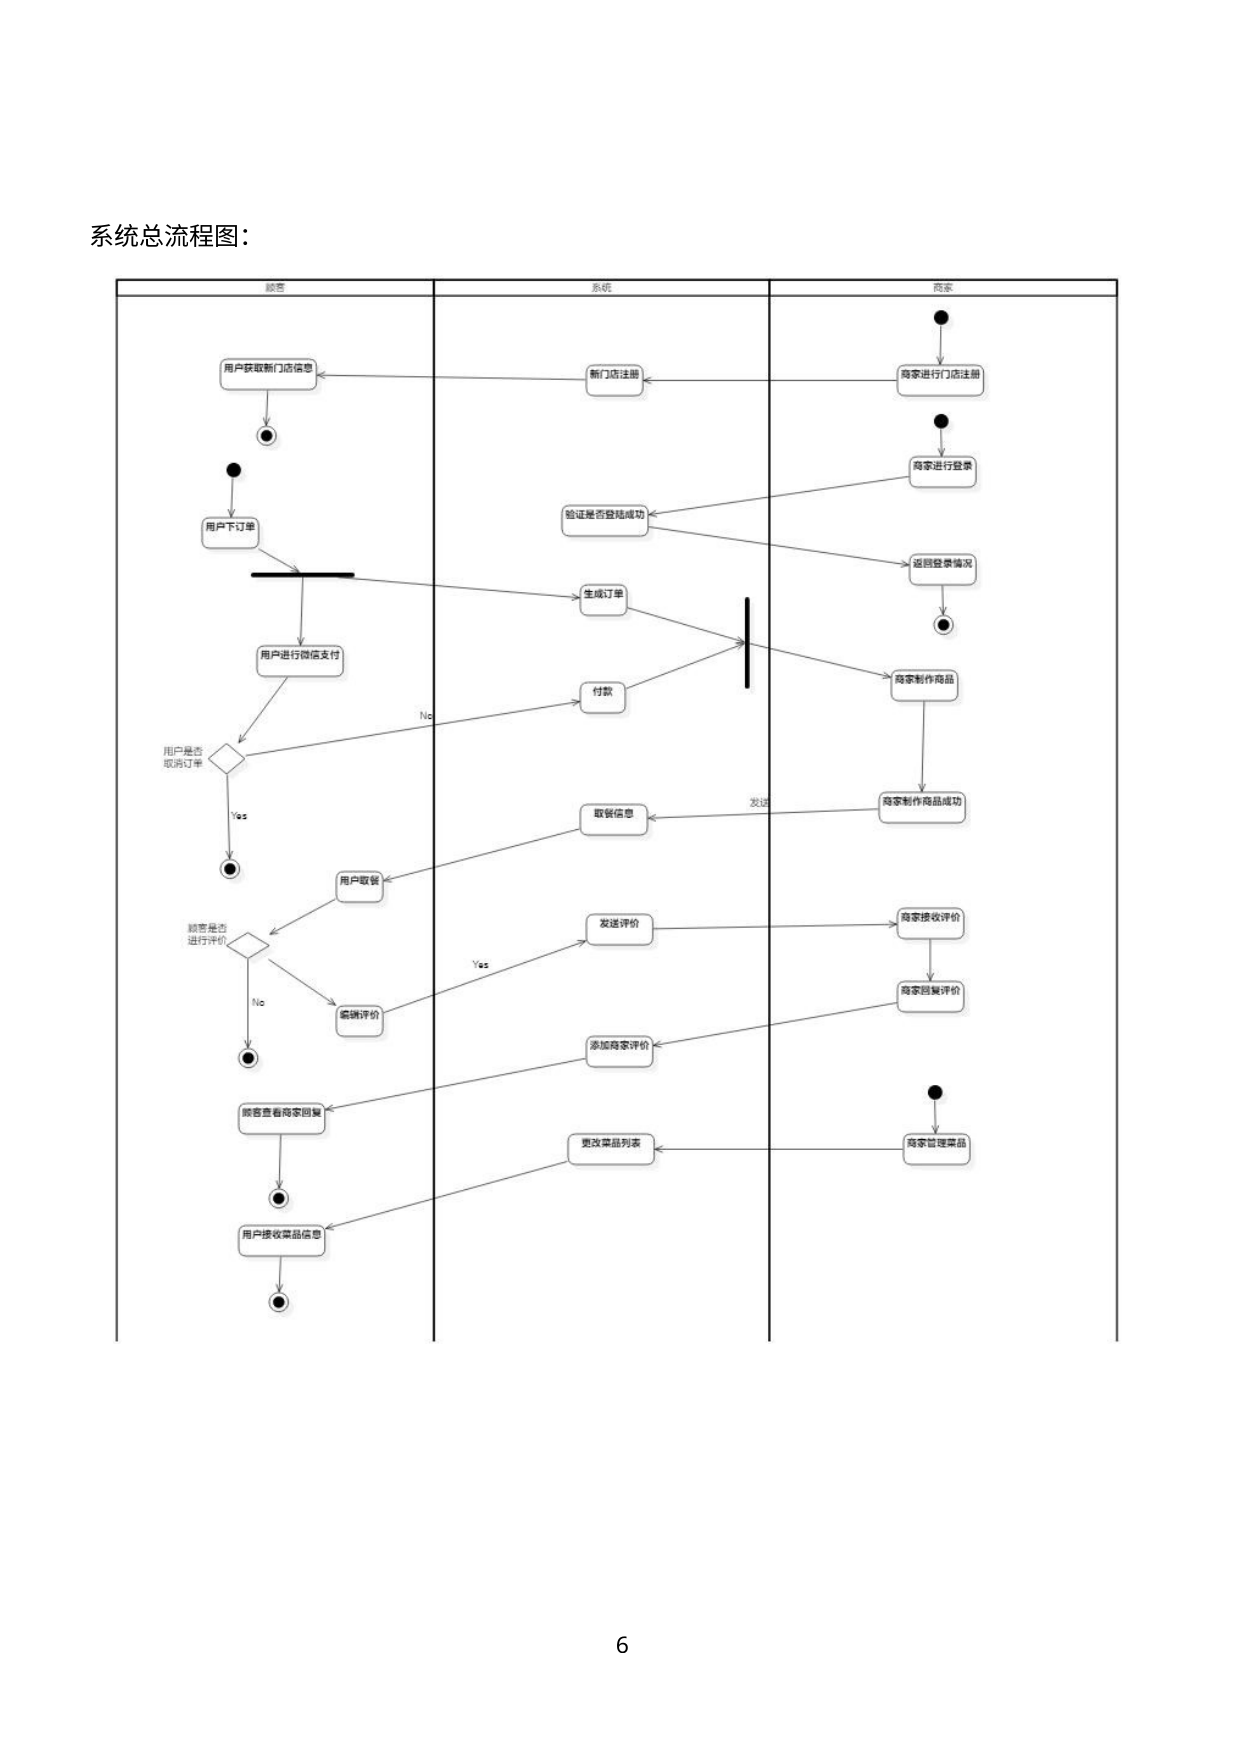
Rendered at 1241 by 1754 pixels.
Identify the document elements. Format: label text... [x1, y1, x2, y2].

text 系统总流程图： [89, 216, 1153, 253]
picture [112, 275, 1122, 1344]
